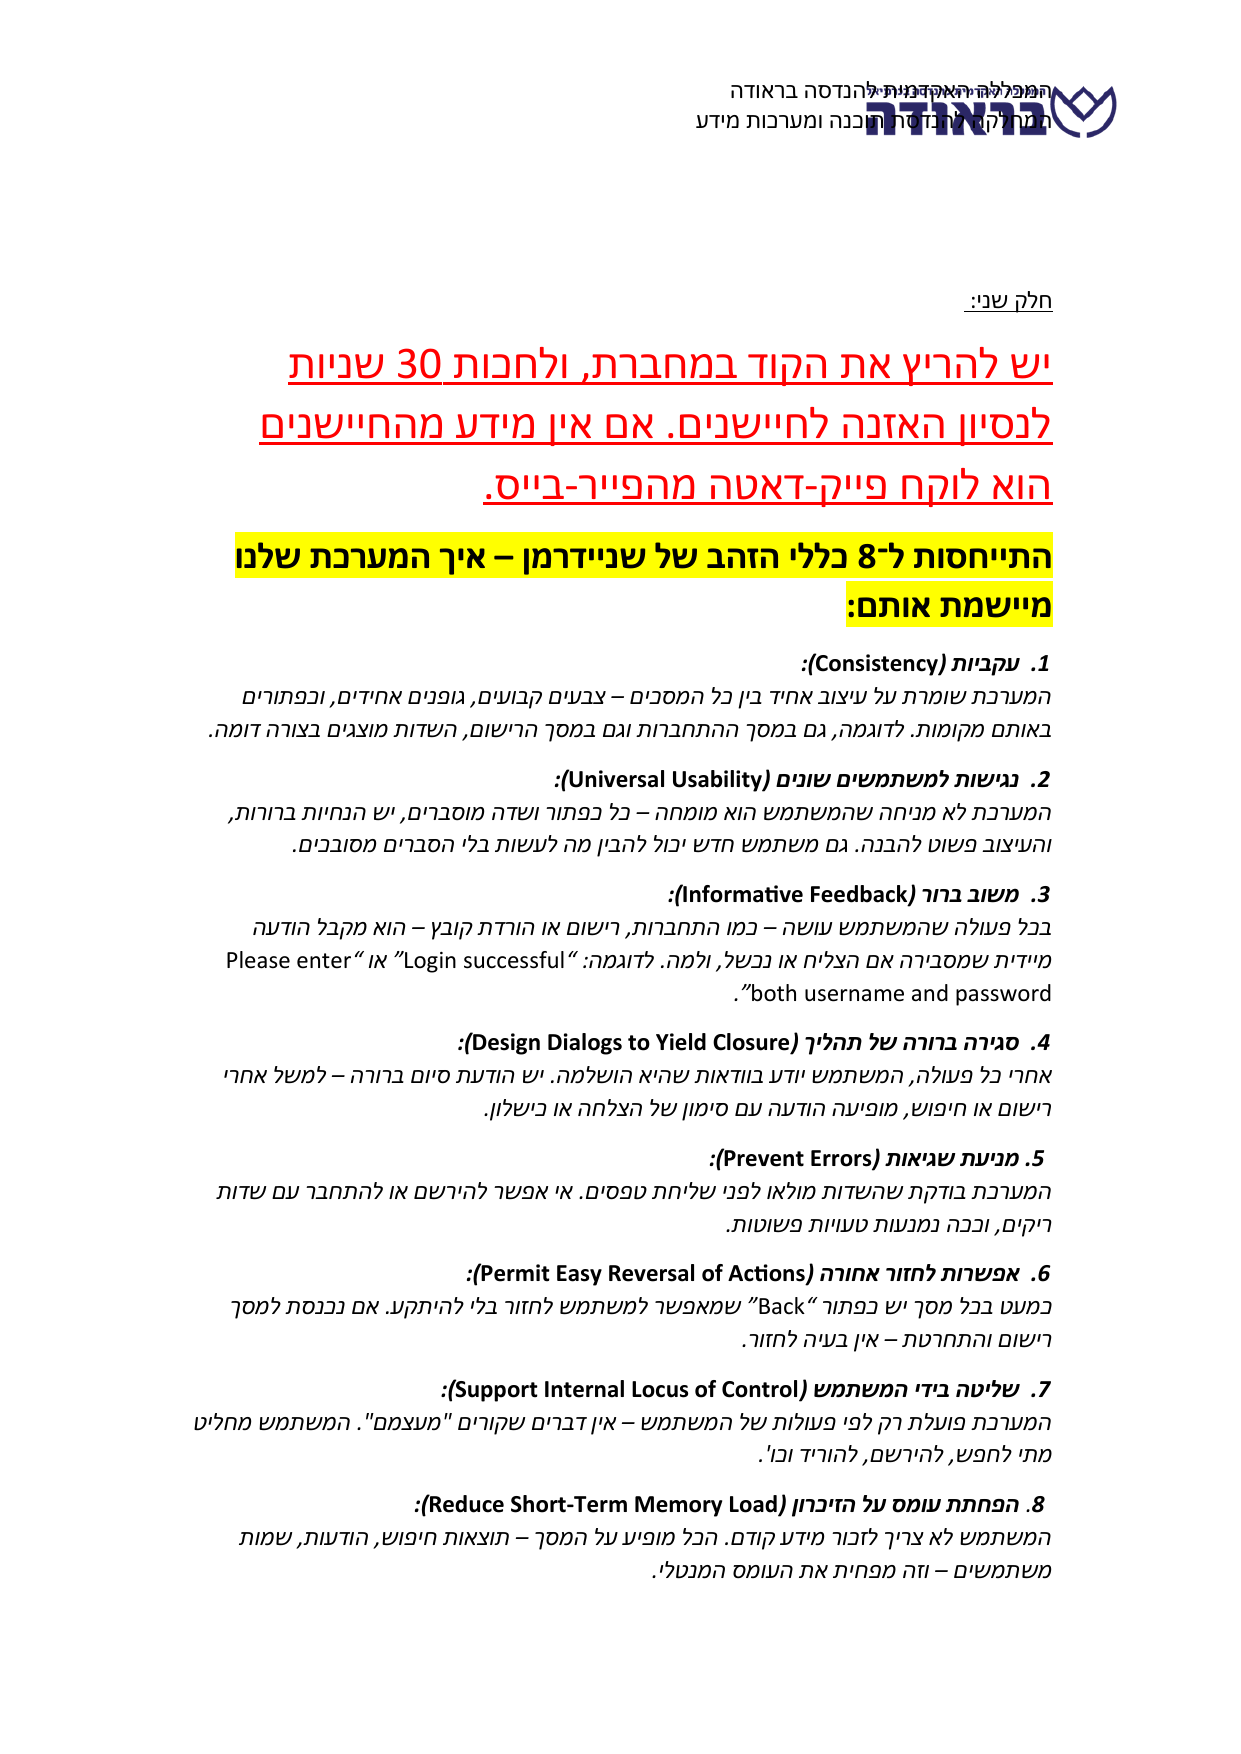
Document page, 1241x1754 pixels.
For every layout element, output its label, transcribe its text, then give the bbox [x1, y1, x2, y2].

text יש להריץ את הקוד במחברת, ולחכות 30 שניות לנסיון האזנה לחיישנים. אם אין מידע מהחיישנים הוא לוקח פייק-דאטה מהפייר-בייס. [187, 334, 1053, 511]
text 3. משוב ברור (Informative Feedback): בכל פעולה שהמשתמש עושה – כמו התחברות, רישום או הורדת קובץ – הוא מקבל הודעה מיידית שמסבירה אם הצליח או נכשל, ולמה. לדוגמה: “Login successful” או “Please enter both username and password”. [187, 878, 1053, 1007]
text חלק שני: [187, 284, 1053, 315]
text 1. עקביות (Consistency): המערכת שומרת על עיצוב אחיד בין כל המסכים – צבעים קבועים, גופנים אחידים, וכפתורים באותם מקומות. לדוגמה, גם במסך ההתחברות וגם במסך הרישום, השדות מוצגים בצורה דומה. [187, 647, 1053, 744]
text 7. שליטה בידי המשתמש (Support Internal Locus of Control): המערכת פועלת רק לפי פעולות של המשתמש – אין דברים שקורים "מעצמם". המשתמש מחליט מתי לחפש, להירשם, להוריד וכו'. [187, 1373, 1053, 1469]
text 2. נגישות למשתמשים שונים (Universal Usability): המערכת לא מניחה שהמשתמש הוא מומחה – כל כפתור ושדה מוסברים, יש הנחיות ברורות, והעיצוב פשוט להבנה. גם משתמש חדש יכול להבין מה לעשות בלי הסברים מסובכים. [187, 763, 1053, 859]
text 6. אפשרות לחזור אחורה (Permit Easy Reversal of Actions): כמעט בכל מסך יש כפתור “Back” שמאפשר למשתמש לחזור בלי להיתקע. אם נכנסת למסך רישום והתחרטת – אין בעיה לחזור. [187, 1257, 1053, 1354]
text 8. הפחתת עומס על הזיכרון (Reduce Short-Term Memory Load): המשתמש לא צריך לזכור מידע קודם. הכל מופיע על המסך – תוצאות חיפוש, הודעות, שמות משתמשים – וזה מפחית את העומס המנטלי. [187, 1488, 1053, 1584]
text התייחסות ל־8 כללי הזהב של שניידרמן – איך המערכת שלנו מיישמת אותם: [187, 532, 1053, 627]
picture [858, 79, 1123, 143]
text 4. סגירה ברורה של תהליך (Design Dialogs to Yield Closure): אחרי כל פעולה, המשתמש יודע בוודאות שהיא הושלמה. יש הודעת סיום ברורה – למשל אחרי רישום או חיפוש, מופיעה הודעה עם סימון של הצלחה או כישלון. [187, 1027, 1053, 1123]
text 5. מניעת שגיאות (Prevent Errors): המערכת בודקת שהשדות מולאו לפני שליחת טפסים. אי אפשר להירשם או להתחבר עם שדות ריקים, וככה נמנעות טעויות פשוטות. [187, 1142, 1053, 1238]
